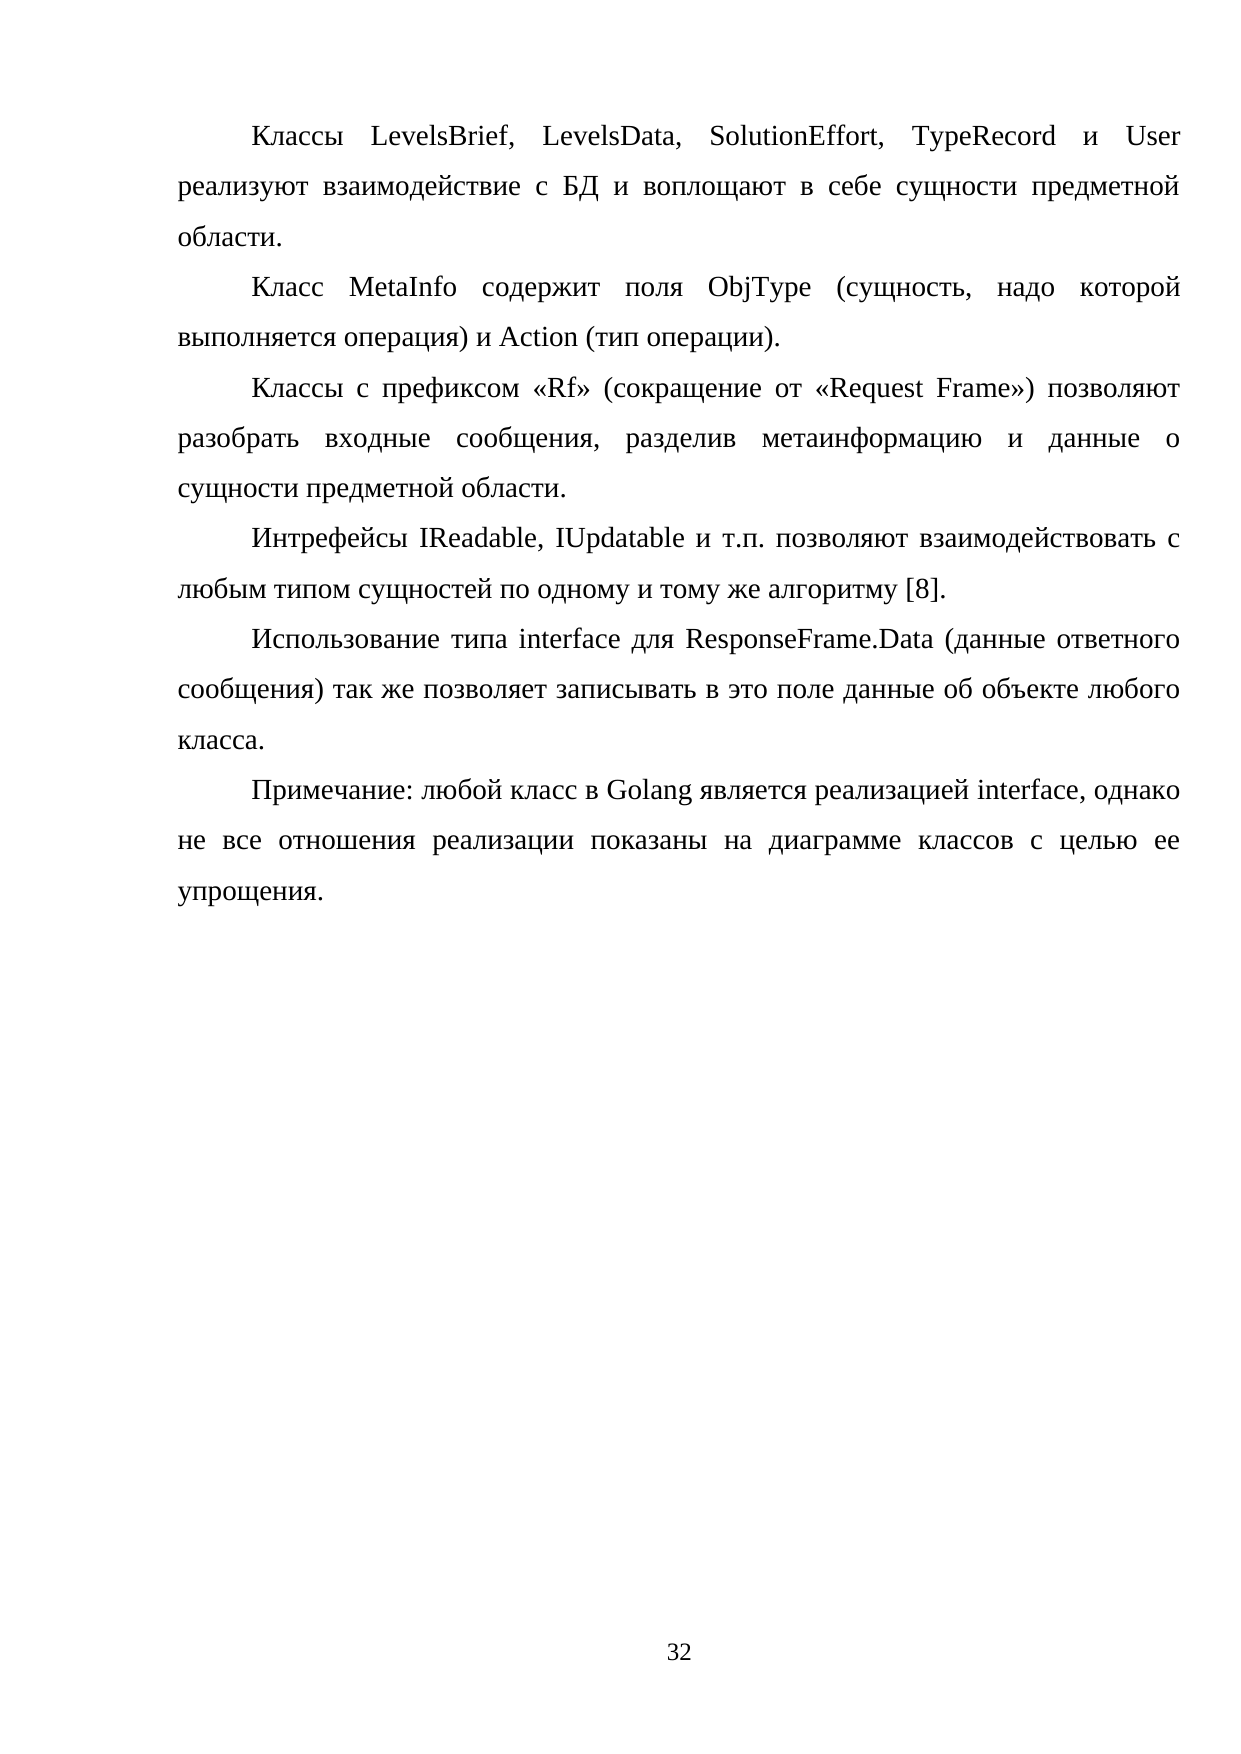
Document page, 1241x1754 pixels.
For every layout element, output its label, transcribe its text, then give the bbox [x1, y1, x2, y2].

text Примечание: любой класс в Golang является реализацией interface, однако не все отношения реализации показаны на диаграмме классов с целью ее упрощения. [177, 772, 1181, 823]
text Примечание: любой класс в Golang является реализацией interface, однако не все отношения реализации показаны на диаграмме классов с целью ее упрощения. [177, 856, 1181, 906]
text Использование типа interface для ResponseFrame.Data (данные ответного сообщения) так же позволяет записывать в это поле данные об объекте любого класса. [177, 621, 1181, 672]
text Классы с префиксом «Rf» (сокращение от «Request Frame») позволяют разобрать входные сообщения, разделив метаинформацию и данные о сущности предметной области. [177, 370, 1181, 420]
text Интрефейсы IReadable, IUpdatable и т.п. позволяют взаимодействовать с любым типом сущностей по одному и тому же алгоритму [8]. [177, 521, 1181, 604]
text Классы LevelsBrief, LevelsData, SolutionEffort, TypeRecord и User реализуют взаимодействие с БД и воплощают в себе сущности предметной области. [177, 118, 1181, 169]
text Классы с префиксом «Rf» (сокращение от «Request Frame») позволяют разобрать входные сообщения, разделив метаинформацию и данные о сущности предметной области. [177, 453, 1181, 504]
text Класс MetaInfo содержит поля ObjType (сущность, надо которой выполняется операция) и Action (тип операции). [177, 269, 1181, 353]
text Классы LevelsBrief, LevelsData, SolutionEffort, TypeRecord и User реализуют взаимодействие с БД и воплощают в себе сущности предметной области. [177, 202, 1181, 252]
text Использование типа interface для ResponseFrame.Data (данные ответного сообщения) так же позволяет записывать в это поле данные об объекте любого класса. [177, 705, 1181, 755]
